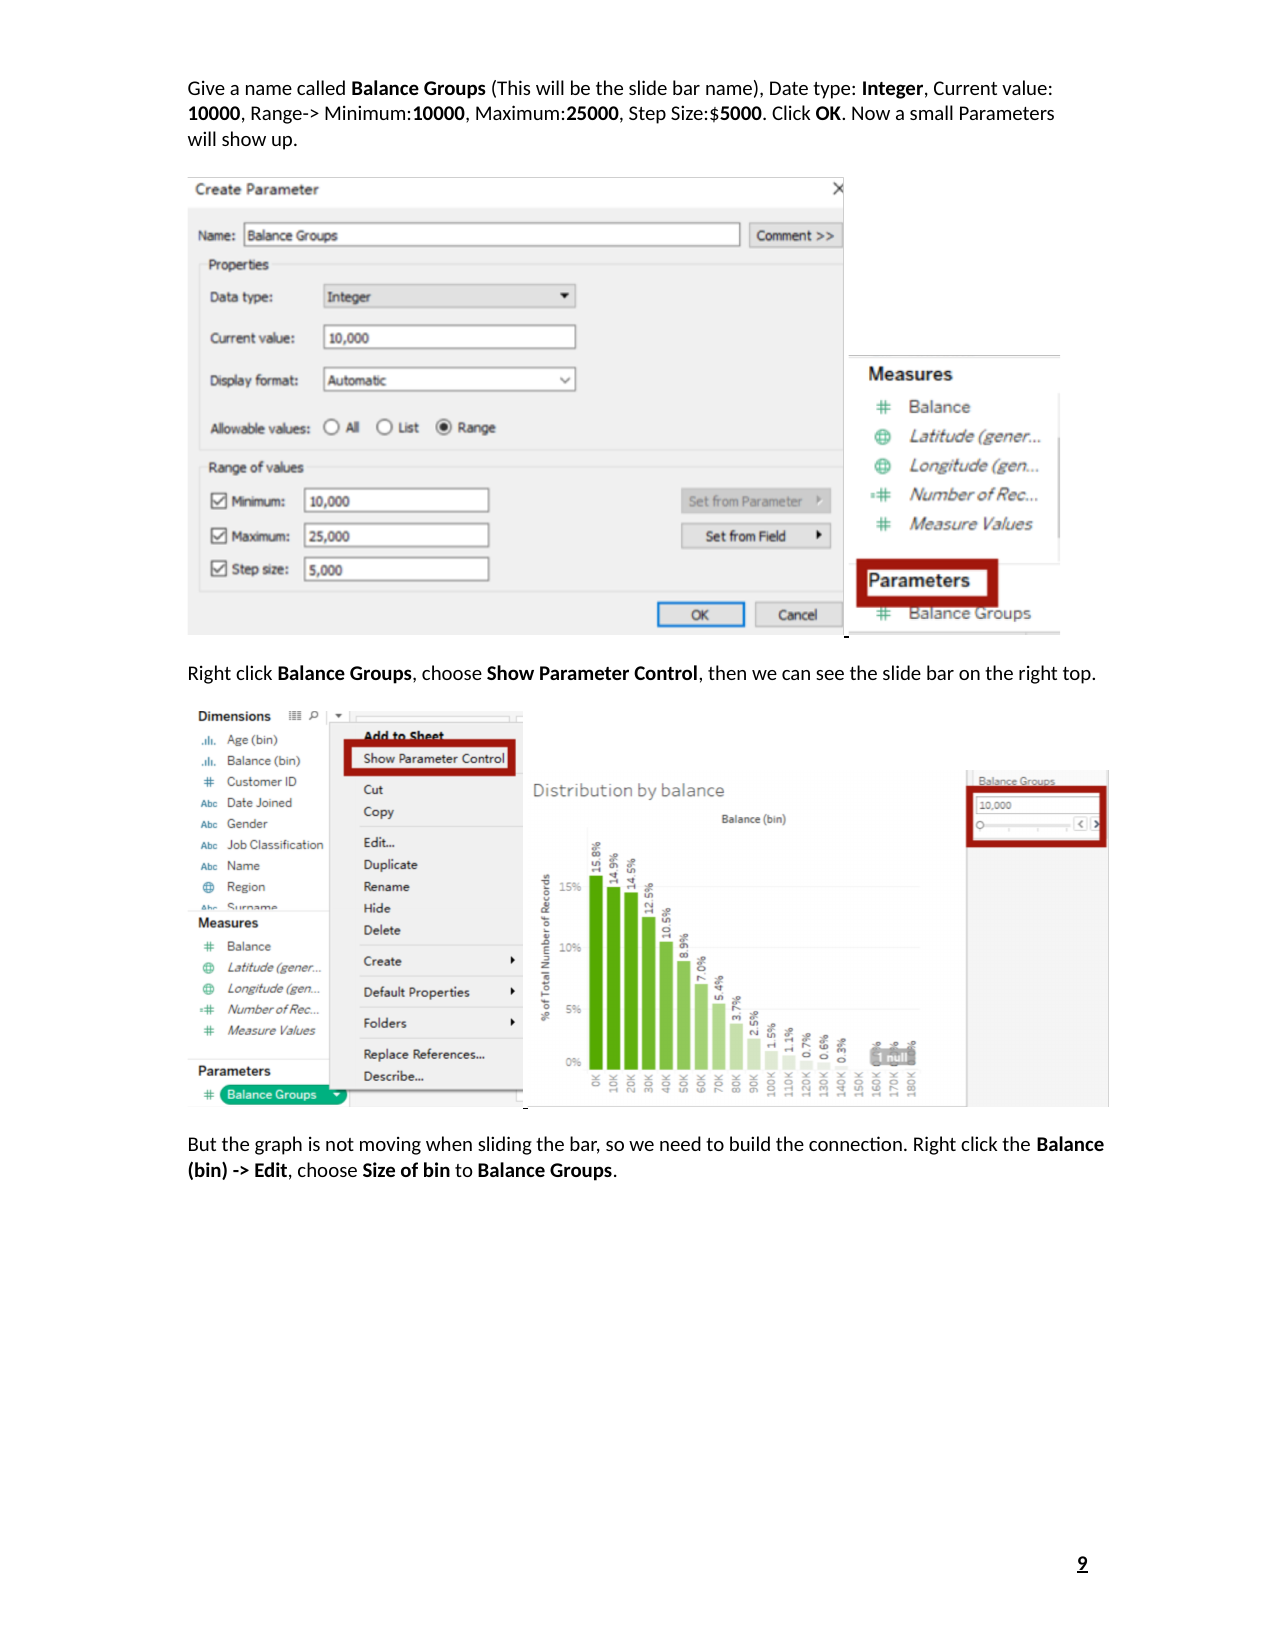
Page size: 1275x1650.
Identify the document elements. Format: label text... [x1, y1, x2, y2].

picture [187, 176, 844, 635]
picture [848, 354, 1061, 635]
text Right click Balance Groups, choose Show Parameter Control, then we can see the slide bar on the right top. [187, 660, 1106, 686]
picture [527, 770, 1109, 1107]
text But the graph is not moving when sliding the bar, so we need to build the connection. Right click the Balance (bin) -> Edit, choose Size of bin to Balance Groups. [187, 1132, 1125, 1182]
text Give a name called Balance Groups (This will be the slide bar name), Date type: Integer, Current value: 10000, Range-> Minimum:10000, Maximum:25000, Step Size:$5000. Click OK. Now a small Parameters will show up. [187, 75, 1087, 151]
picture [187, 711, 523, 1107]
